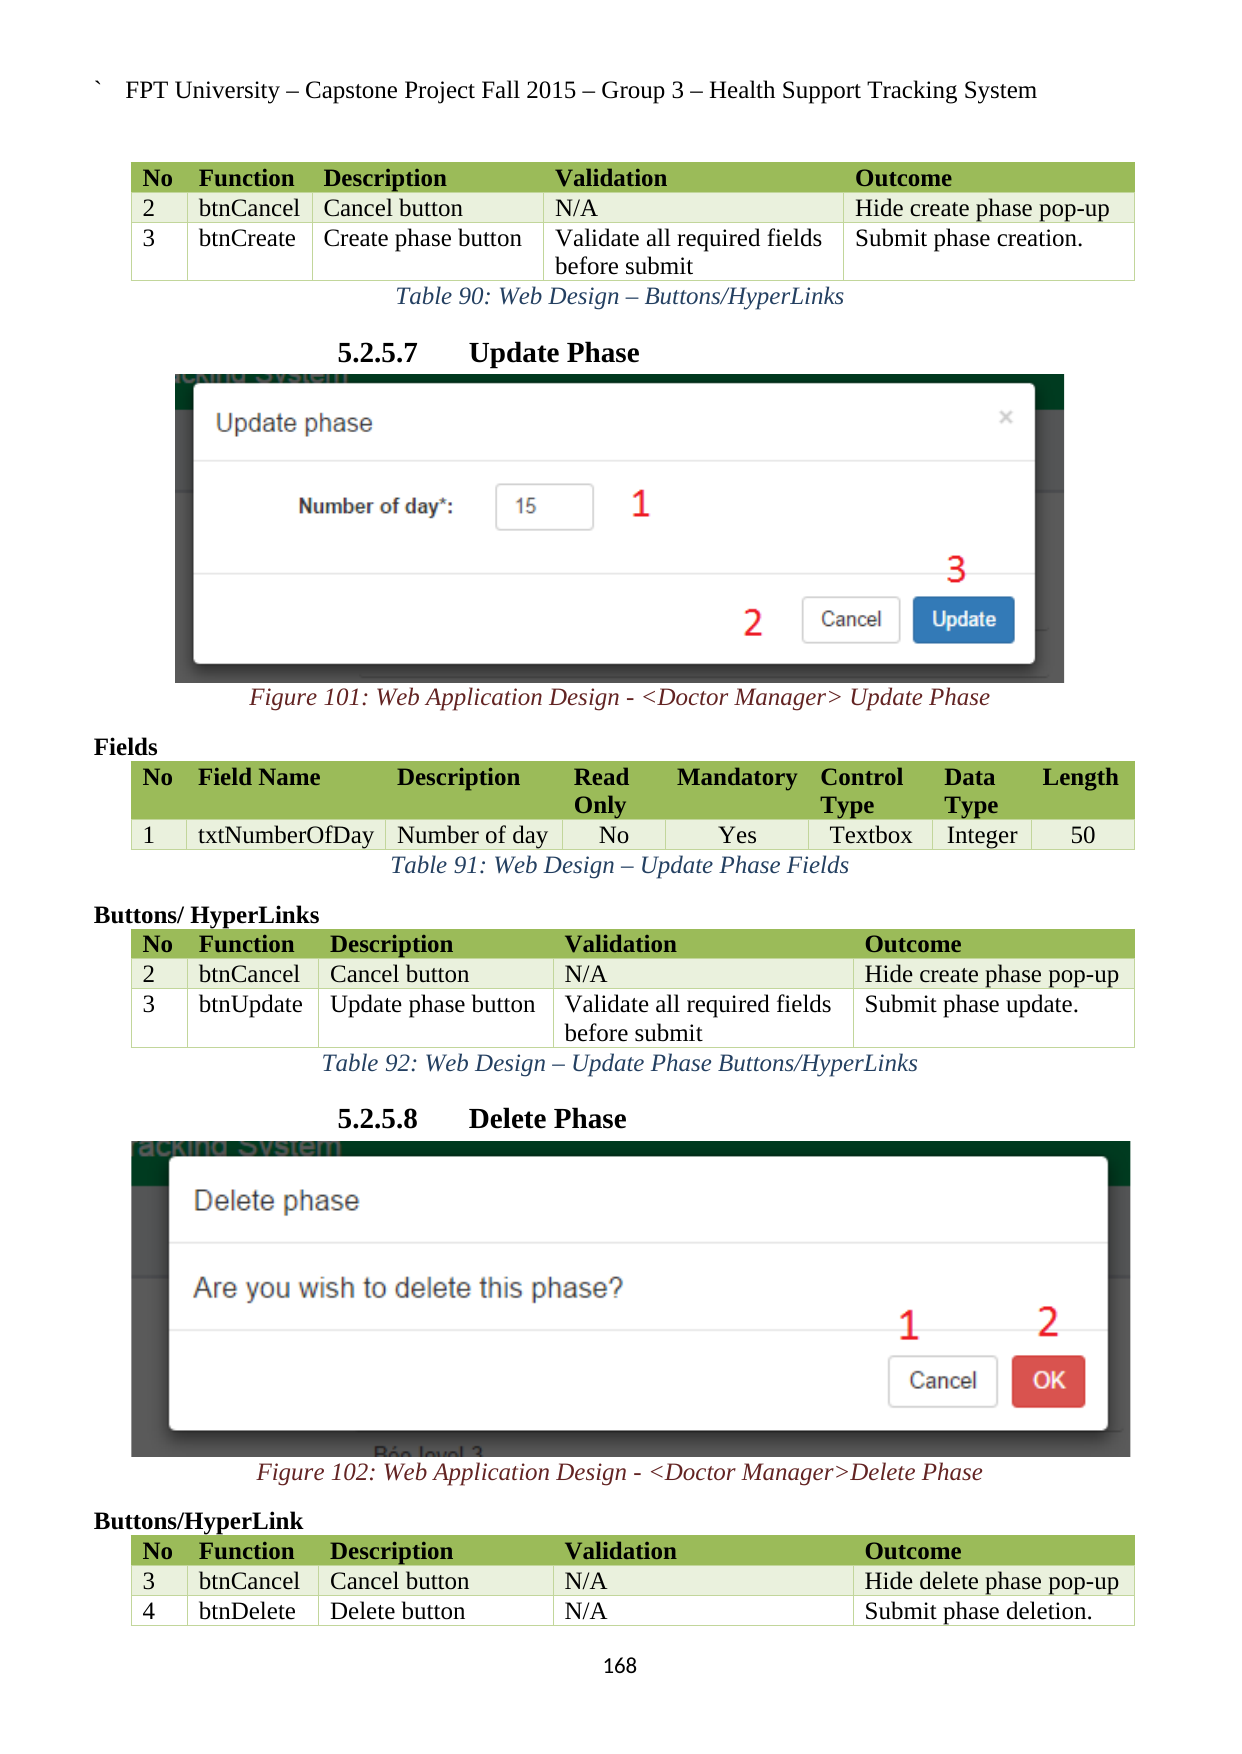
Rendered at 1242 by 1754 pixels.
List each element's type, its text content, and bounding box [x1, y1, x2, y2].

text Buttons/ HyperLinks [94, 900, 1146, 928]
text Table 91: Web Design – Update Phase Fields [94, 850, 1146, 879]
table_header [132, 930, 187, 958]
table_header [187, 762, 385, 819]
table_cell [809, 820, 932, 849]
text Fields [94, 732, 1146, 761]
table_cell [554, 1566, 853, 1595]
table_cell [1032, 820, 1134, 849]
picture [131, 1141, 1131, 1457]
text Figure 101: Web Application Design - <Doctor Manager> Update Phase [94, 682, 1146, 711]
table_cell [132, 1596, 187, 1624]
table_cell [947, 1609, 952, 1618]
subtitle Delete Phase [337, 1101, 1146, 1135]
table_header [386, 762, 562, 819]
picture [175, 374, 1065, 683]
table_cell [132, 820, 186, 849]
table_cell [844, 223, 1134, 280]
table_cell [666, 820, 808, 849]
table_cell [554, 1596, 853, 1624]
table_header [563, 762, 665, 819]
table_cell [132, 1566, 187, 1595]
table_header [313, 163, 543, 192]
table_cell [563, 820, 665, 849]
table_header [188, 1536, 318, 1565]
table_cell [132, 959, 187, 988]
text Table 92: Web Design – Update Phase Buttons/HyperLinks [94, 1048, 1146, 1076]
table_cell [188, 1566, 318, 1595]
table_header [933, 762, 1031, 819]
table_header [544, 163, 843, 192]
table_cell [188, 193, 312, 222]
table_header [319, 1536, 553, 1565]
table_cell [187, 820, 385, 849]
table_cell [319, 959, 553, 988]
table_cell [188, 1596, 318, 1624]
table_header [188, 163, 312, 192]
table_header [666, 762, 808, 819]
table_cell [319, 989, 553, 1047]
text Buttons/HyperLink [94, 1506, 1146, 1535]
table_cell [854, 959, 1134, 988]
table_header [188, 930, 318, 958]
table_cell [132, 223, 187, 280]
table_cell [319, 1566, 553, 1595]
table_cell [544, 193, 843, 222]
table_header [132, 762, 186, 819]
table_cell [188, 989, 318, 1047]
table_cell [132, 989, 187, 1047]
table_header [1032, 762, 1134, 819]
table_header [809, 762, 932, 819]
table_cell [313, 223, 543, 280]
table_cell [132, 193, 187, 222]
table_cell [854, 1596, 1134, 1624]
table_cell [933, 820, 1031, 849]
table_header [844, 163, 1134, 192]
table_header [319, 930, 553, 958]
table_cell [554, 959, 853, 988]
subtitle Update Phase [337, 335, 1146, 368]
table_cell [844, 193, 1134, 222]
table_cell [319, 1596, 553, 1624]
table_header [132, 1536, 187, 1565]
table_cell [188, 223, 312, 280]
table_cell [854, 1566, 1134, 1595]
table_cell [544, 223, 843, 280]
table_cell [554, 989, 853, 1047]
text Figure 102: Web Application Design - <Doctor Manager>Delete Phase [94, 1457, 1146, 1486]
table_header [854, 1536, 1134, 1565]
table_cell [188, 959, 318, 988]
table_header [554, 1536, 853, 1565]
text Table 90: Web Design – Buttons/HyperLinks [94, 281, 1146, 310]
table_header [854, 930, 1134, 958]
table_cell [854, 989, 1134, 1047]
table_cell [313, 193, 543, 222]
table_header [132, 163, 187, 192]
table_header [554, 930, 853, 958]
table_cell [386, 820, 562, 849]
